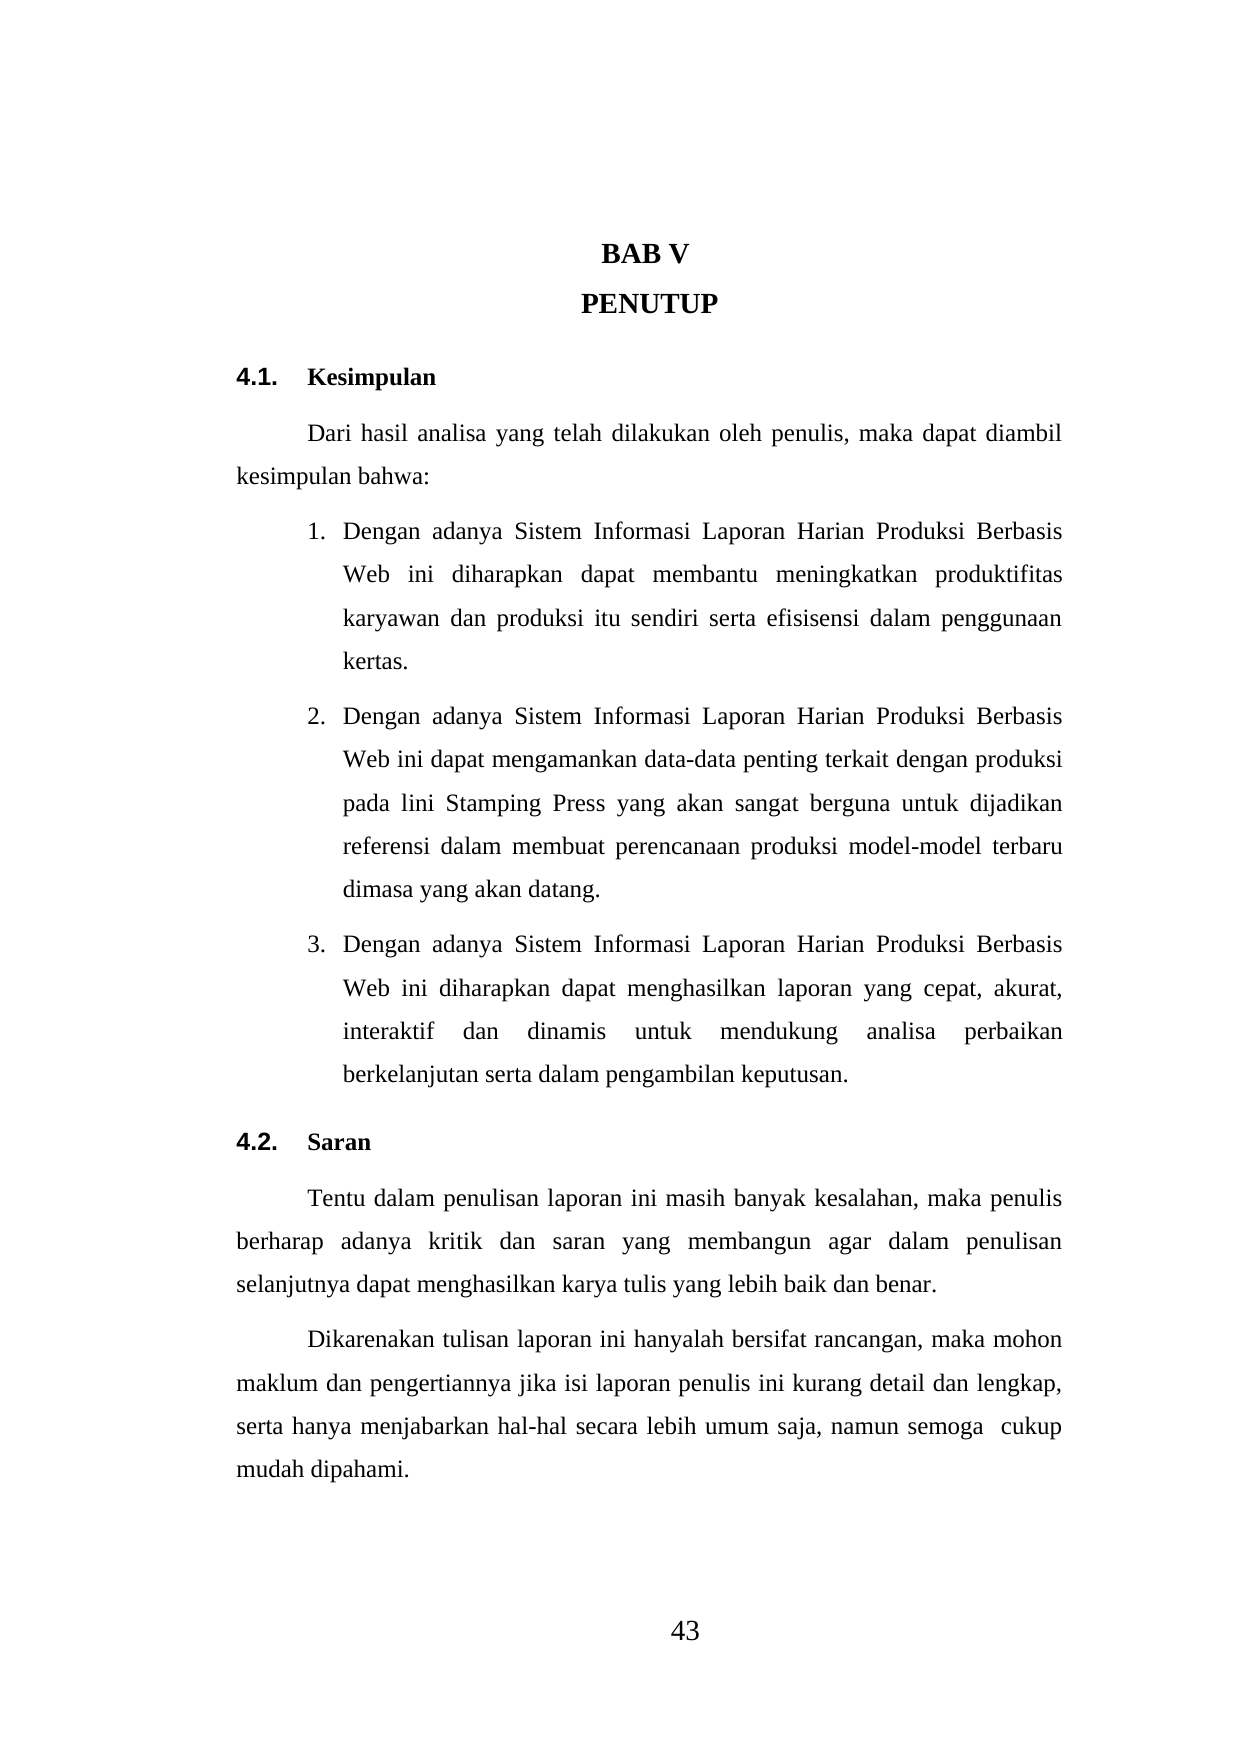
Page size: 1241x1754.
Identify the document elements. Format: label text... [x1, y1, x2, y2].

subtitle Kesimpulan [236, 362, 1063, 391]
subtitle Saran [236, 1127, 1063, 1156]
text Dari hasil analisa yang telah dilakukan oleh penulis, maka dapat diambil kesimpulan bahwa: [236, 418, 1063, 489]
text Dikarenakan tulisan laporan ini hanyalah bersifat rancangan, maka mohon maklum dan pengertiannya jika isi laporan penulis ini kurang detail dan lengkap, serta hanya menjabarkan hal-hal secara lebih umum saja, namun semoga cukup mudah dipahami. [236, 1324, 1063, 1483]
text Tentu dalam penulisan laporan ini masih banyak kesalahan, maka penulis berharap adanya kritik dan saran yang membangun agar dalam penulisan selanjutnya dapat menghasilkan karya tulis yang lebih baik dan benar. [236, 1183, 1063, 1298]
subtitle Dengan adanya Sistem Informasi Laporan Harian Produksi Berbasis Web ini diharapkan dapat menghasilkan laporan yang cepat, akurat, interaktif dan dinamis untuk mendukung analisa perbaikan berkelanjutan serta dalam pengambilan keputusan. [307, 929, 1063, 1088]
subtitle Dengan adanya Sistem Informasi Laporan Harian Produksi Berbasis Web ini diharapkan dapat membantu meningkatkan produktifitas karyawan dan produksi itu sendiri serta efisisensi dalam penggunaan kertas. [307, 516, 1063, 674]
subtitle PENUTUP [236, 236, 1063, 320]
subtitle Dengan adanya Sistem Informasi Laporan Harian Produksi Berbasis Web ini dapat mengamankan data-data penting terkait dengan produksi pada lini Stamping Press yang akan sangat berguna untuk dijadikan referensi dalam membuat perencanaan produksi model-model terbaru dimasa yang akan datang. [307, 701, 1063, 903]
